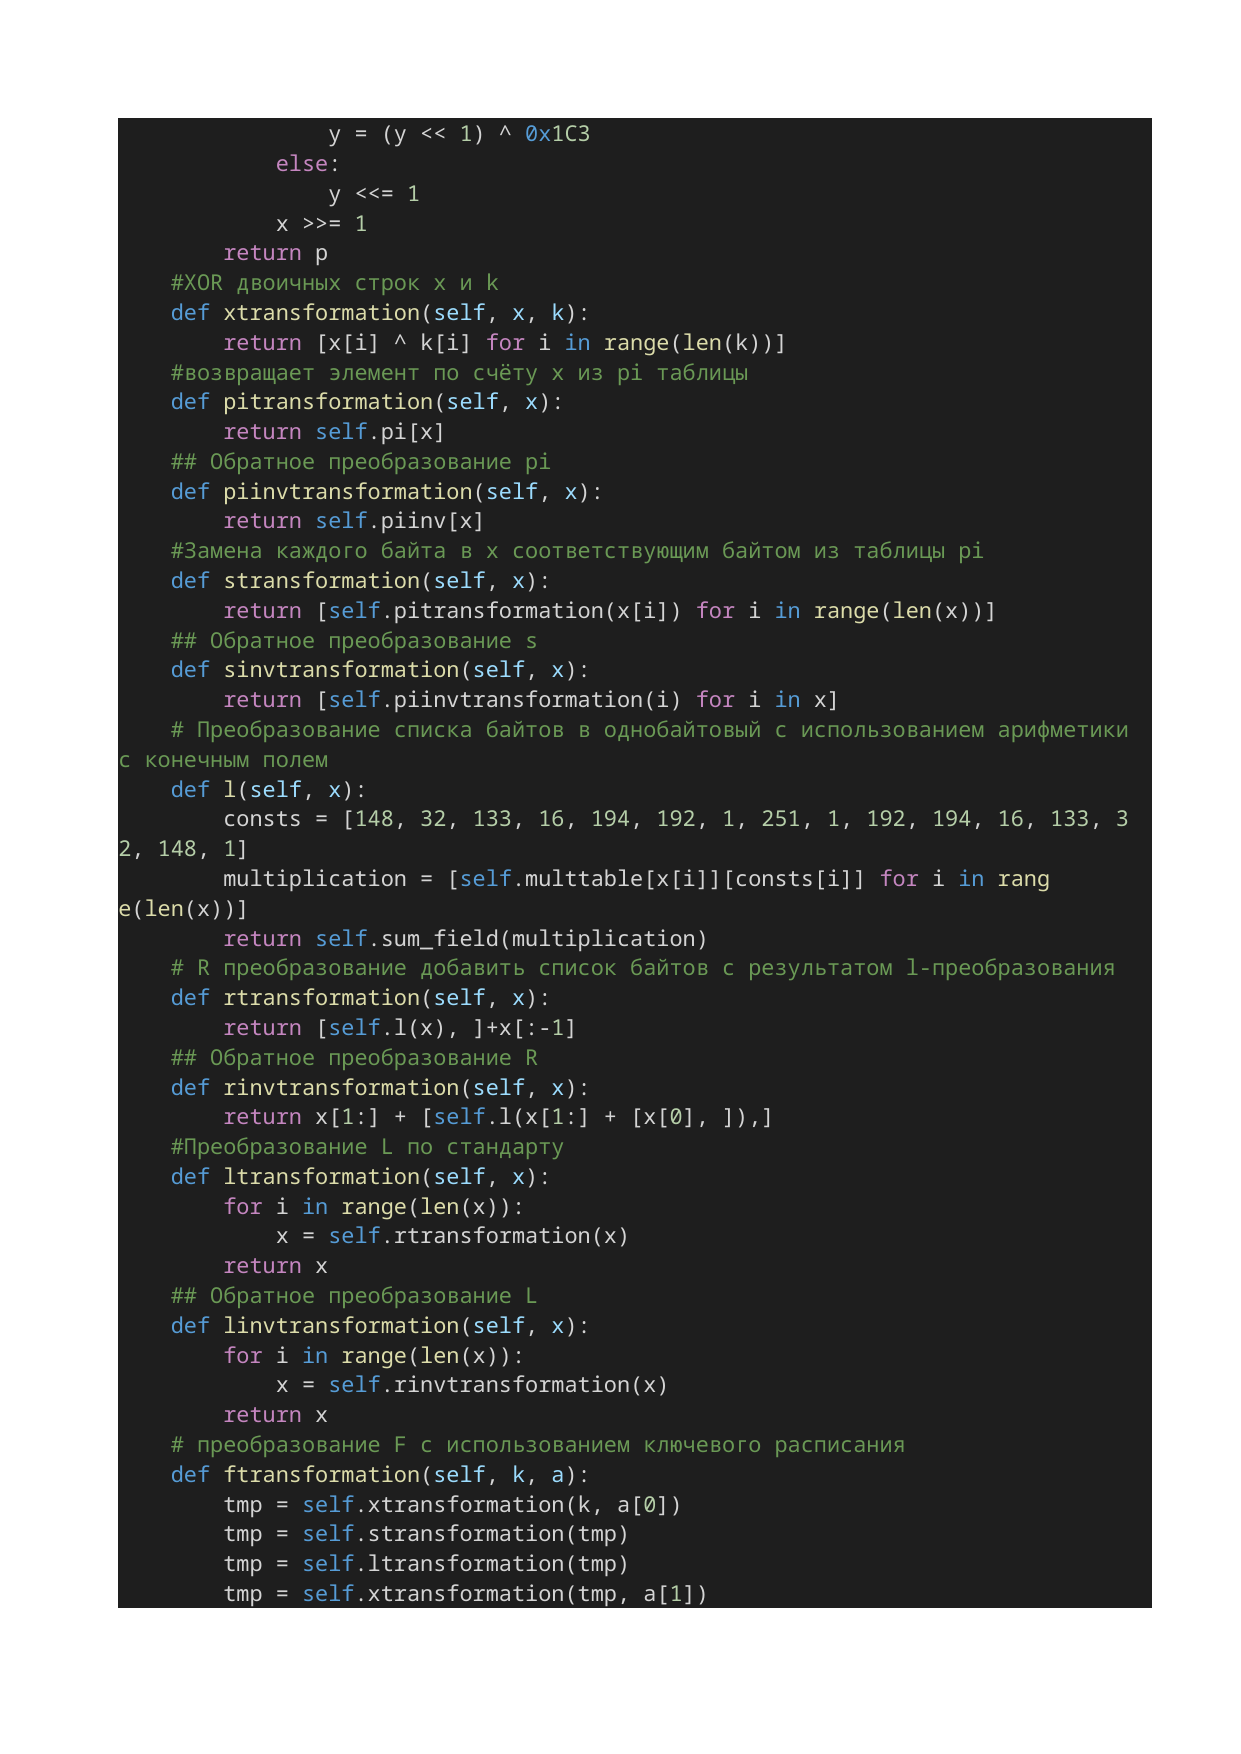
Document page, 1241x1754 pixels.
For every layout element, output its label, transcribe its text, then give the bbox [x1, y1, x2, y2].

text return [self.l(x), ]+x[:-1] [118, 1012, 1152, 1042]
text return p [118, 237, 1152, 267]
text return [self.pitransformation(x[i]) for i in range(len(x))] [118, 595, 1152, 624]
text for i in range(len(x)): [118, 1339, 1152, 1369]
text #XOR двоичных строк x и k [118, 267, 1152, 297]
text return [x[i] ^ k[i] for i in range(len(k))] [118, 327, 1152, 356]
text ## Обратное преобразование R [118, 1042, 1152, 1071]
text def stransformation(self, x): [118, 565, 1152, 595]
text #Замена каждого байта в x соответствующим байтом из таблицы pi [118, 535, 1152, 565]
text ## Обратное преобразование L [118, 1280, 1152, 1310]
text tmp = self.xtransformation(k, a[0]) [118, 1488, 1152, 1518]
text def rtransformation(self, x): [118, 982, 1152, 1012]
text x = self.rtransformation(x) [118, 1220, 1152, 1250]
text def ltransformation(self, x): [118, 1161, 1152, 1191]
text return self.pi[x] [118, 416, 1152, 446]
text consts = [148, 32, 133, 16, 194, 192, 1, 251, 1, 192, 194, 16, 133, 32, 148, 1] [118, 803, 1152, 863]
text return x[1:] + [self.l(x[1:] + [x[0], ]),] [118, 1101, 1152, 1131]
text x = self.rinvtransformation(x) [118, 1369, 1152, 1399]
text def piinvtransformation(self, x): [118, 476, 1152, 505]
text # R преобразование добавить список байтов с результатом l-преобразования [118, 952, 1152, 982]
text def l(self, x): [118, 773, 1152, 803]
text return [self.piinvtransformation(i) for i in x] [118, 684, 1152, 714]
text def sinvtransformation(self, x): [118, 654, 1152, 684]
text def ftransformation(self, k, a): [118, 1459, 1152, 1488]
text return x [118, 1250, 1152, 1280]
text y <<= 1 [118, 178, 1152, 207]
text # преобразование F с использованием ключевого расписания [118, 1429, 1152, 1459]
text tmp = self.xtransformation(tmp, a[1]) [118, 1578, 1152, 1608]
text ## Обратное преобразование pi [118, 446, 1152, 476]
text return x [118, 1399, 1152, 1429]
text tmp = self.stransformation(tmp) [118, 1518, 1152, 1548]
text y = (y << 1) ^ 0x1C3 [118, 118, 1152, 148]
text def rinvtransformation(self, x): [118, 1071, 1152, 1101]
text #возвращает элемент по счёту x из pi таблицы [118, 356, 1152, 386]
text def pitransformation(self, x): [118, 386, 1152, 416]
text #Преобразование L по стандарту [118, 1131, 1152, 1161]
text ## Обратное преобразование s [118, 624, 1152, 654]
text def linvtransformation(self, x): [118, 1310, 1152, 1339]
text # Преобразование списка байтов в однобайтовый с использованием арифметики с конечным полем [118, 714, 1152, 773]
text x >>= 1 [118, 207, 1152, 237]
text else: [118, 148, 1152, 178]
text def xtransformation(self, x, k): [118, 297, 1152, 327]
text return self.sum_field(multiplication) [118, 922, 1152, 952]
text return self.piinv[x] [118, 505, 1152, 535]
text tmp = self.ltransformation(tmp) [118, 1548, 1152, 1578]
text multiplication = [self.multtable[x[i]][consts[i]] for i in range(len(x))] [118, 863, 1152, 922]
text for i in range(len(x)): [118, 1191, 1152, 1220]
